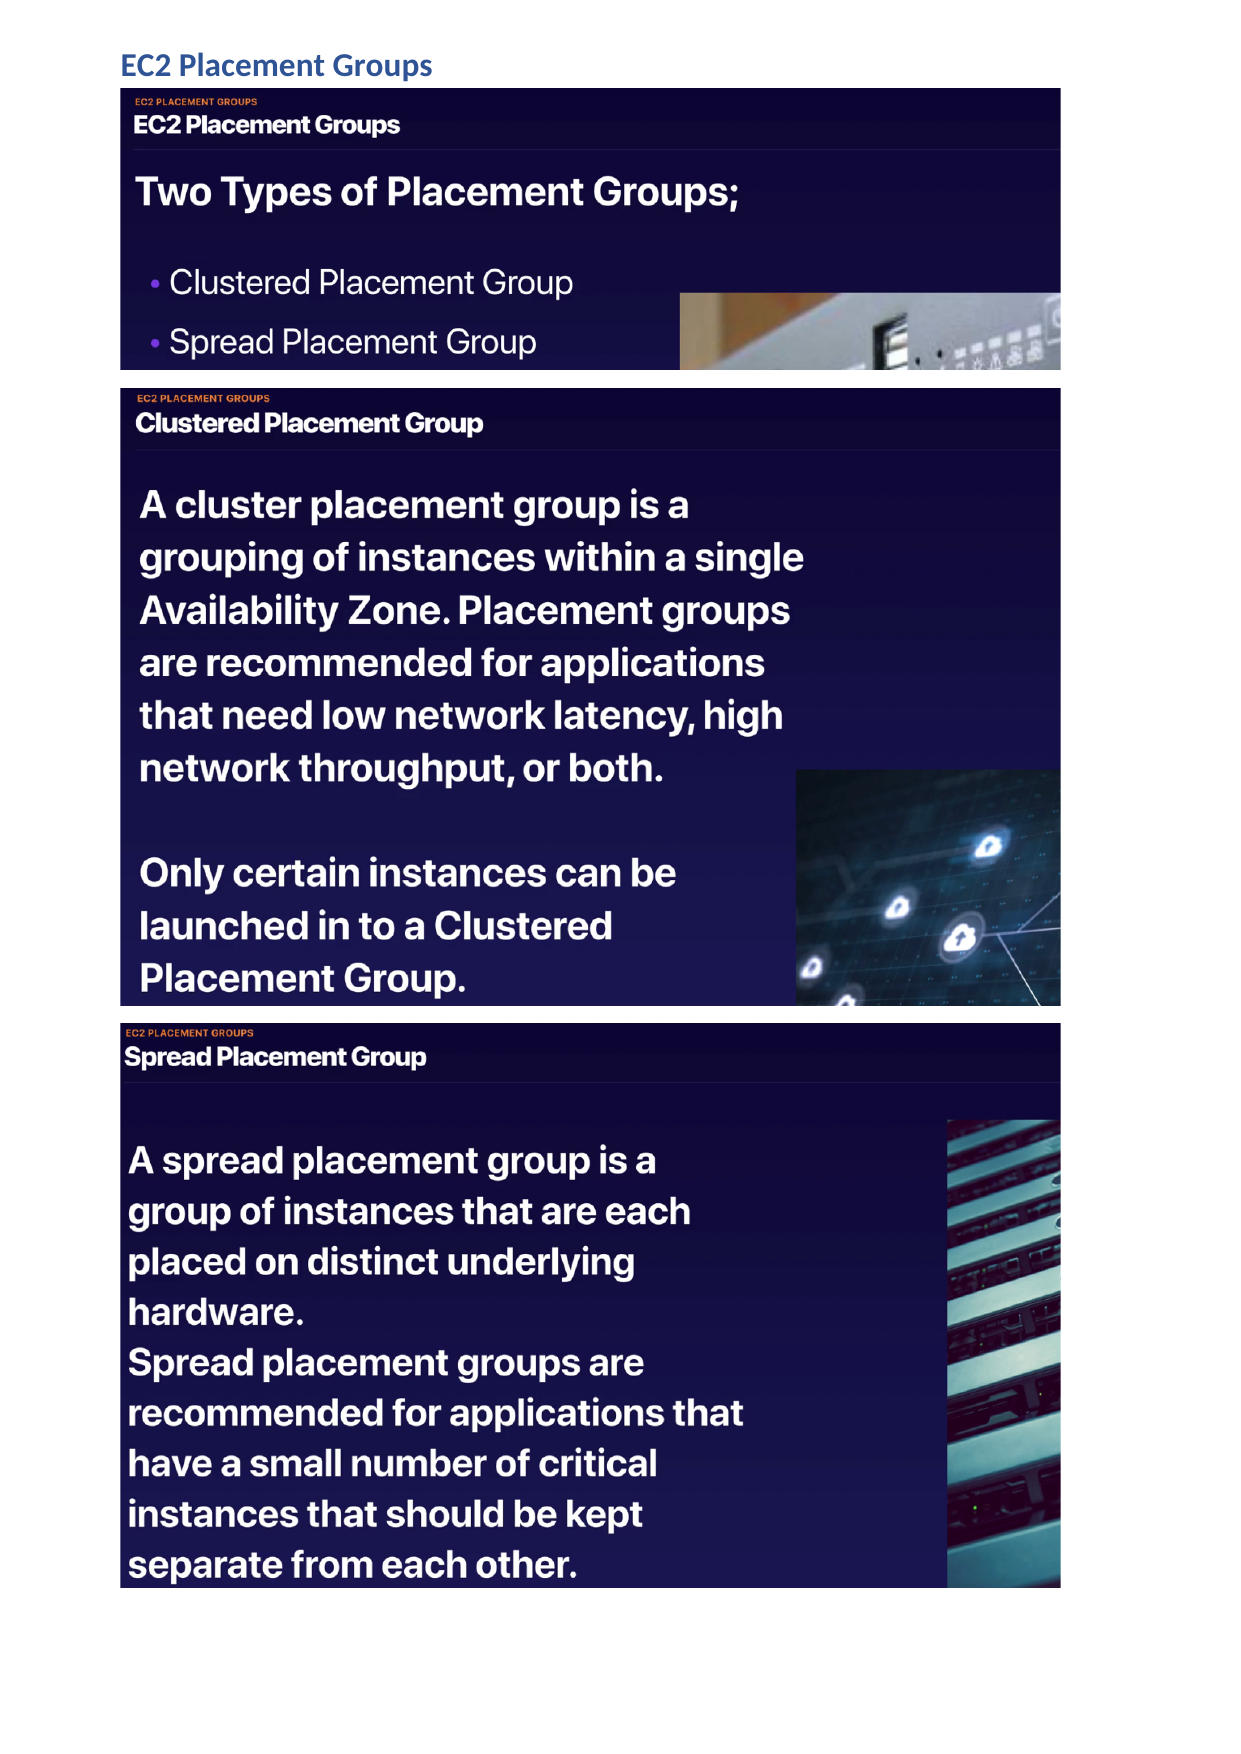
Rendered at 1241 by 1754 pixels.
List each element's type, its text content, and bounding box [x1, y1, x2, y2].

subtitle EC2 Placement Groups [120, 44, 1090, 85]
picture [120, 1023, 1061, 1588]
picture [120, 88, 1061, 370]
picture [120, 388, 1061, 1006]
